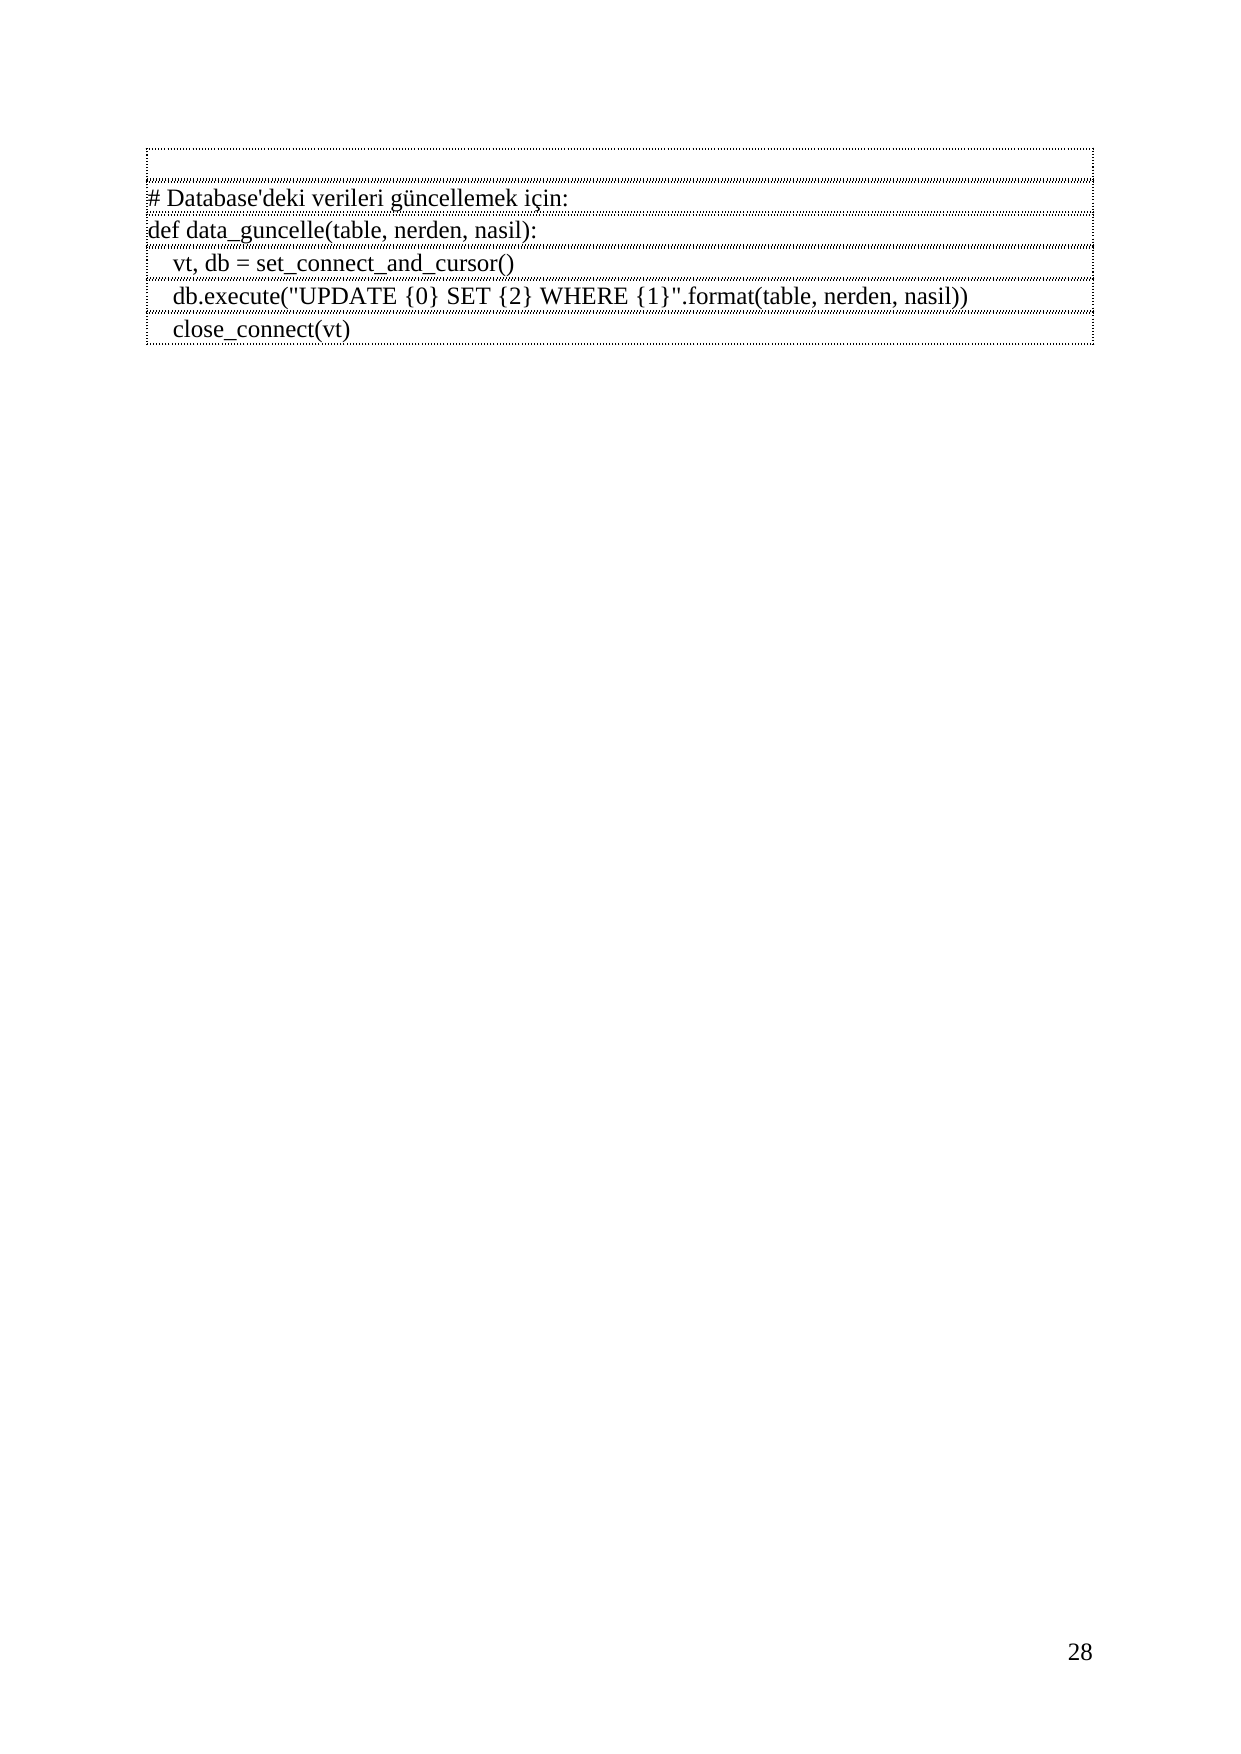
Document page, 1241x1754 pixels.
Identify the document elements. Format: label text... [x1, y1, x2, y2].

text def data_guncelle(table, nerden, nasil): [146, 213, 1094, 246]
text db.execute("UPDATE {0} SET {2} WHERE {1}".format(table, nerden, nasil)) [146, 279, 1094, 312]
text close_connect(vt) [146, 312, 1094, 345]
text # Database'deki verileri güncellemek için: [146, 181, 1094, 213]
text vt, db = set_connect_and_cursor() [146, 246, 1094, 279]
